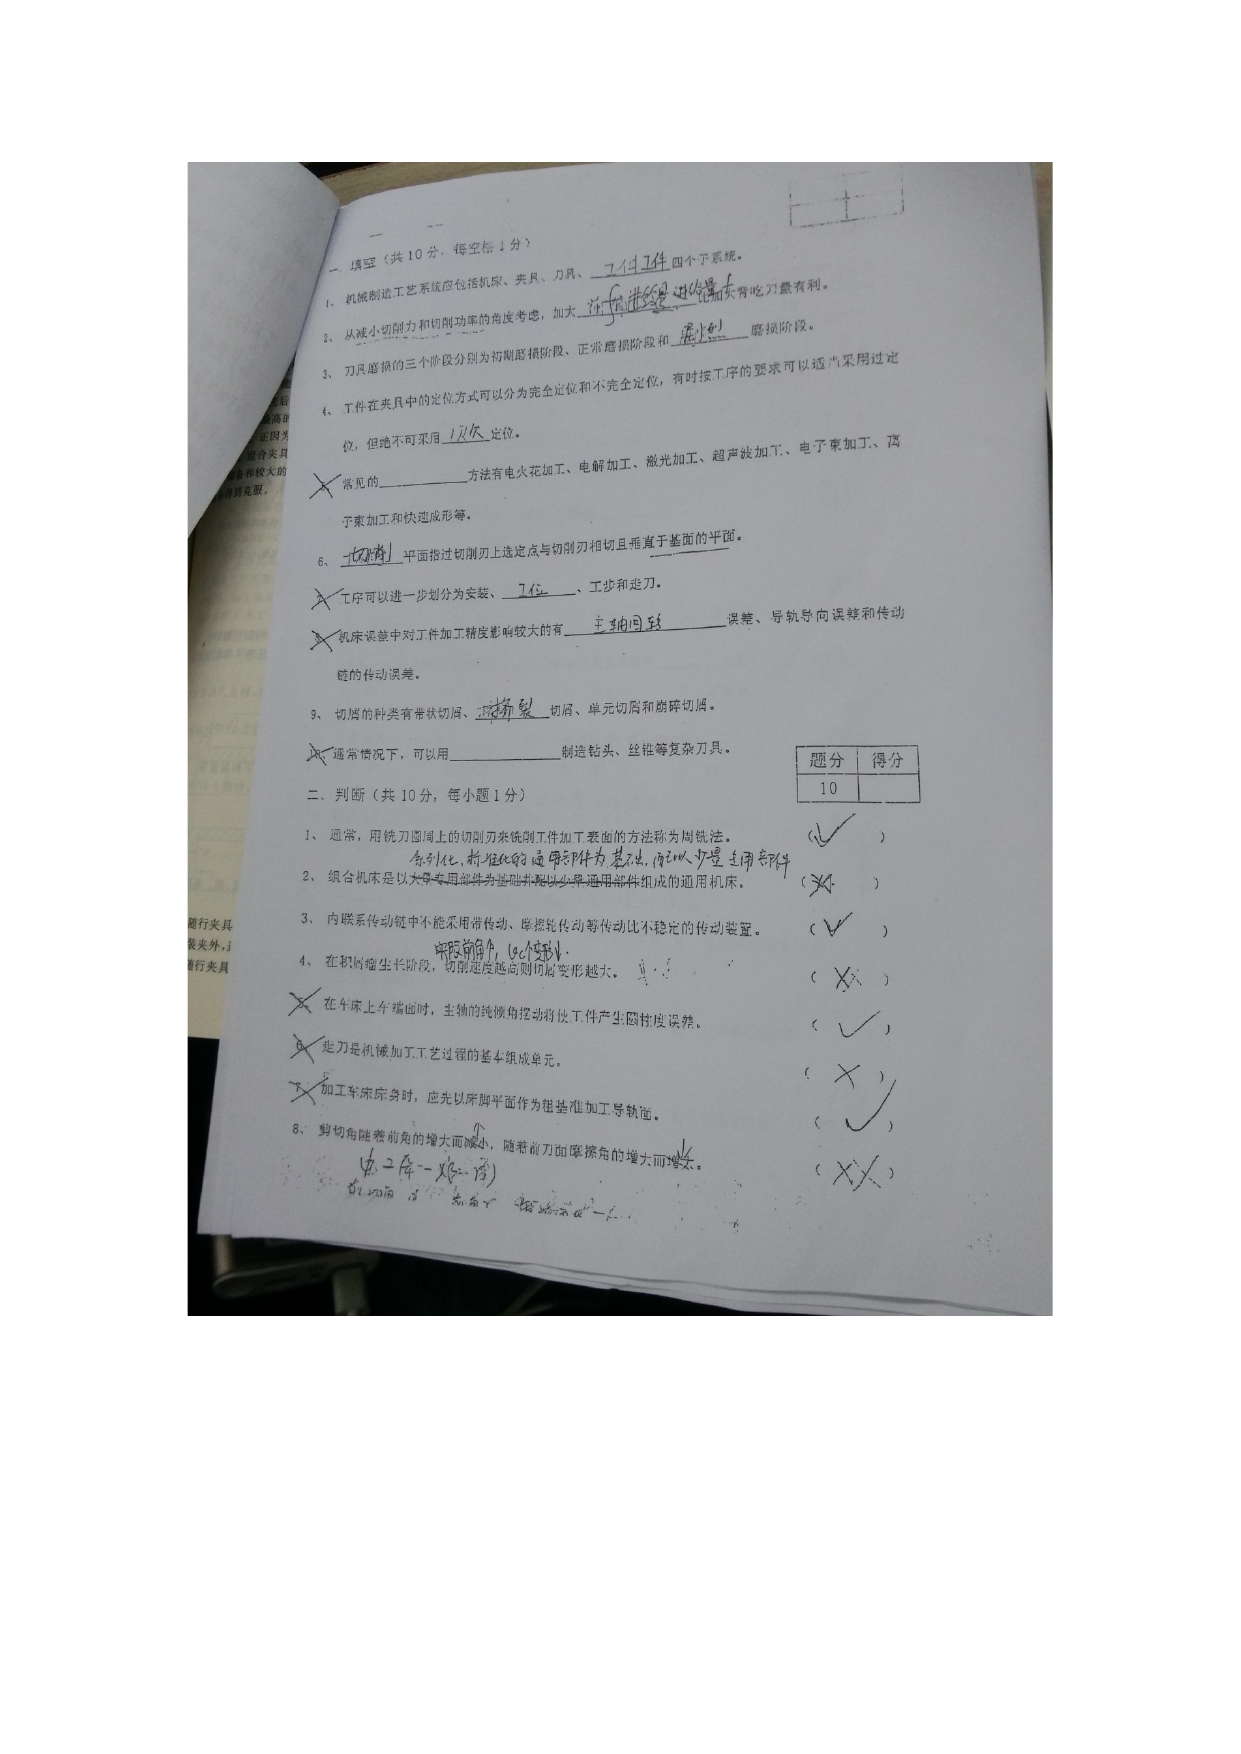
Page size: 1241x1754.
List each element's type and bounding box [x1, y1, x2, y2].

picture [187, 162, 1053, 1316]
